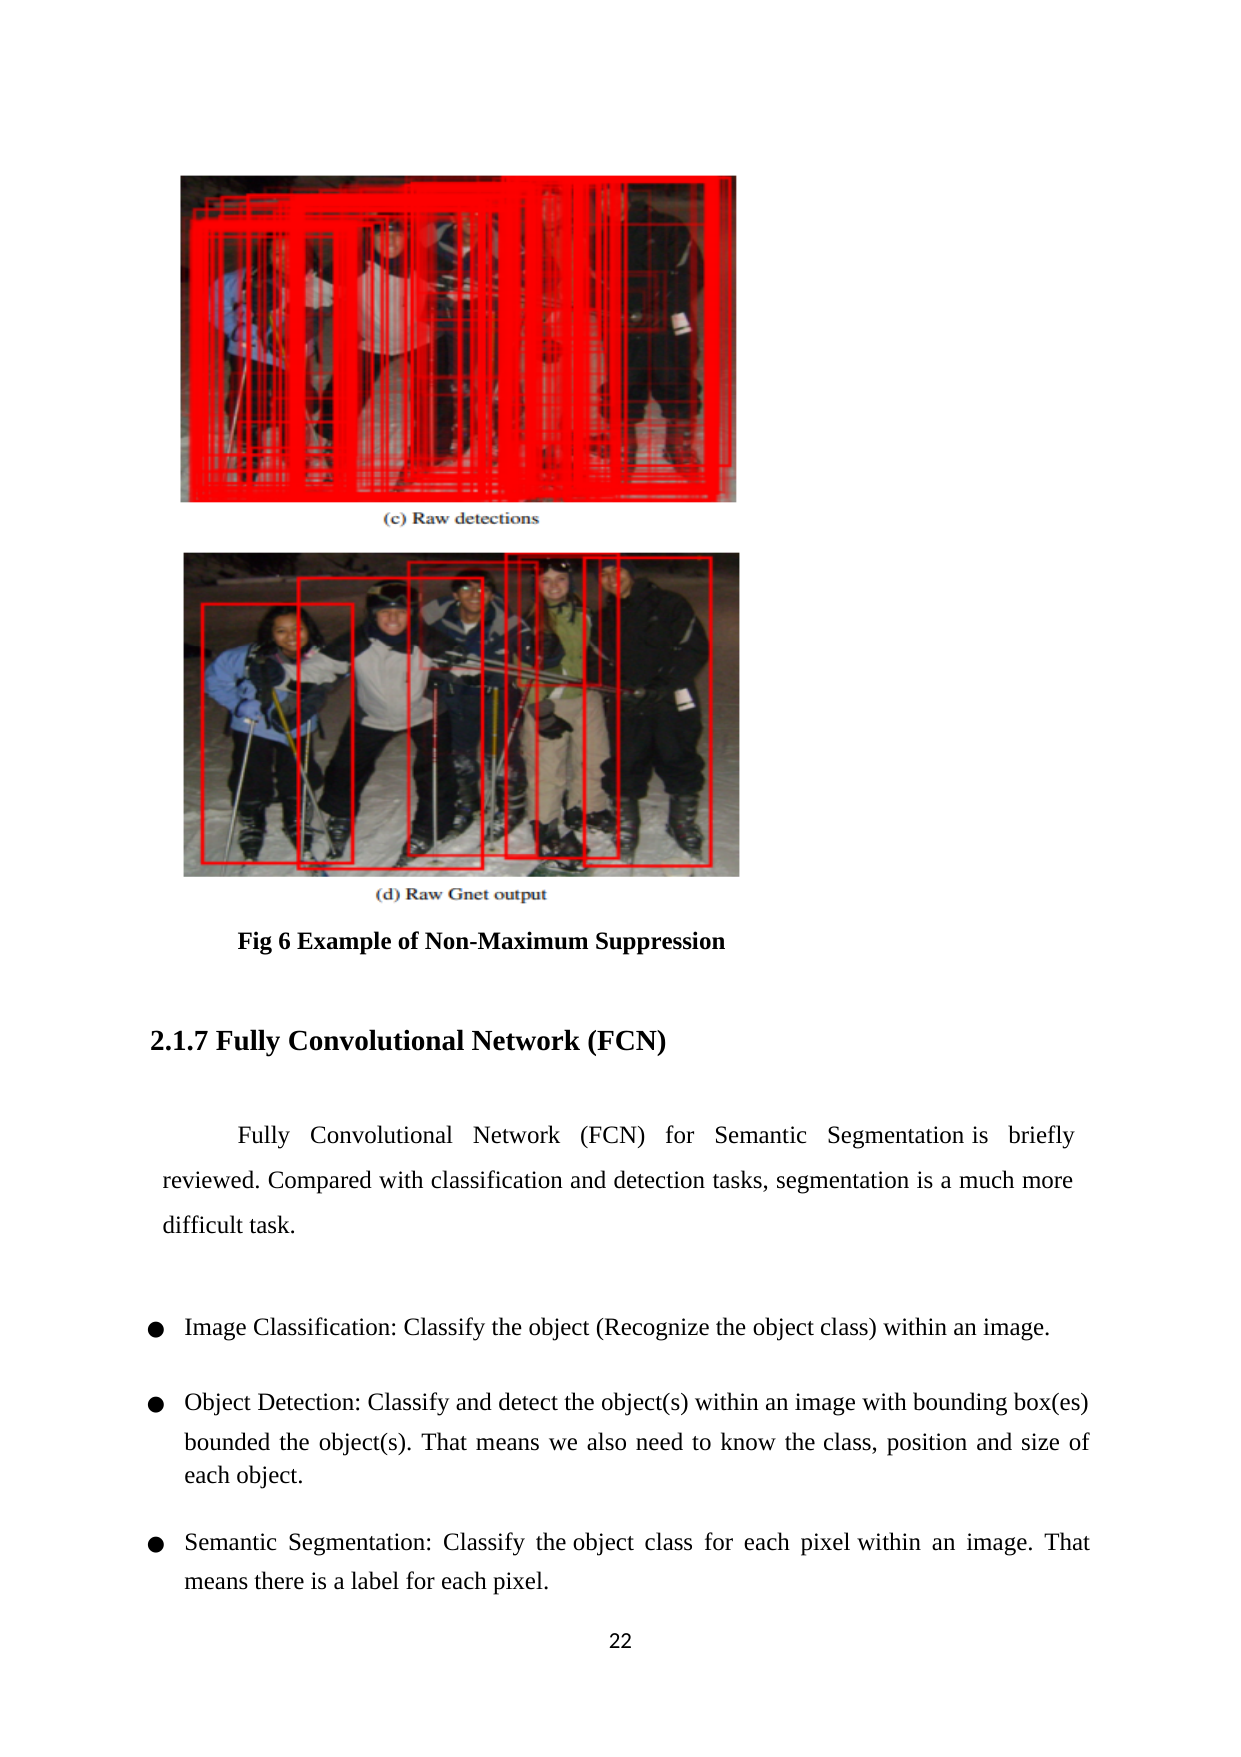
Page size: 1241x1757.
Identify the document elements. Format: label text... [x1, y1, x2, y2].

list Semantic Segmentation: Classify the object class for each pixel within an image. That means there is a label for each pixel. [147, 1519, 1090, 1595]
picture [162, 172, 832, 911]
text Fully Convolutional Network (FCN) for Semantic Segmentation is briefly reviewed. Compared with classification and detection tasks, segmentation is a much more difficult task. [162, 1120, 1075, 1238]
list Image Classification: Classify the object (Recognize the object class) within an image. [147, 1304, 1090, 1347]
text Fig 6 Example of Non-Maximum Suppression [162, 926, 1075, 955]
text 2.1.7 Fully Convolutional Network (FCN) [150, 1023, 1075, 1057]
list Object Detection: Classify and detect the object(s) within an image with bounding box(es) bounded the object(s). That means we also need to know the class, position and size of each object. [147, 1380, 1090, 1489]
